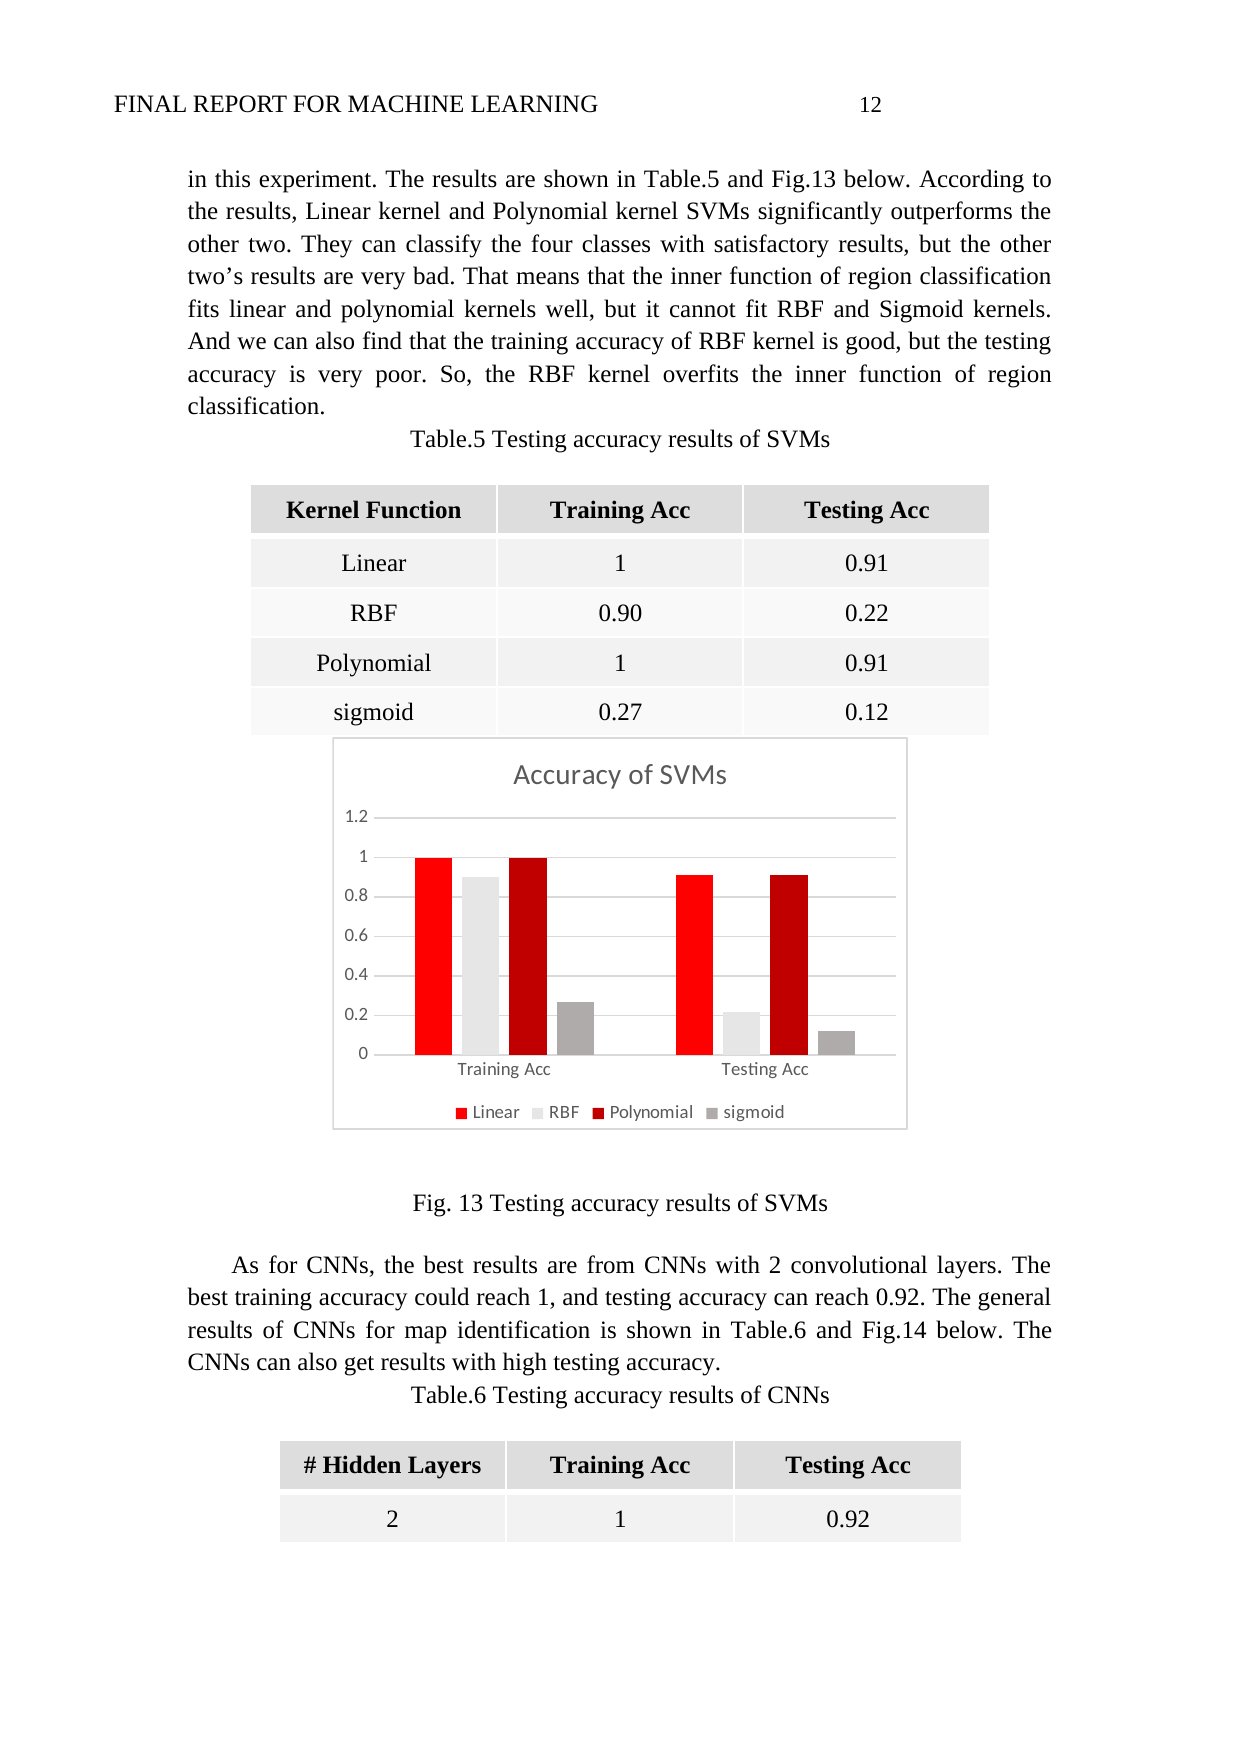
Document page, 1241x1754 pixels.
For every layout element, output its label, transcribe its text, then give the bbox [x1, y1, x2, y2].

text Fig. 13 Testing accuracy results of SVMs [187, 1187, 1053, 1219]
table_cell 2 [280, 1495, 505, 1542]
table_cell 1 [498, 638, 742, 686]
table_cell 0.90 [498, 589, 742, 636]
table_cell 0.91 [744, 539, 989, 587]
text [187, 162, 1053, 422]
table_cell 0.27 [498, 688, 742, 735]
table_header Testing Acc [744, 485, 989, 533]
table_header Kernel Function [251, 485, 496, 533]
text Table.6 Testing accuracy results of CNNs [187, 1378, 1053, 1410]
text As for CNNs, the best results are from CNNs with 2 convolutional layers. The best training accuracy could reach 1, and testing accuracy can reach 0.92. The general results of CNNs for map identification is shown in Table.6 and Fig.14 below. The CNNs can also get results with high testing accuracy. [187, 1248, 1053, 1378]
text Table.5 Testing accuracy results of SVMs [187, 422, 1053, 454]
table_header # Hidden Layers [280, 1441, 505, 1489]
table_cell 1 [507, 1495, 733, 1542]
table_header Testing Acc [735, 1441, 961, 1489]
table_cell 1 [498, 539, 742, 587]
table_cell Linear [251, 539, 496, 587]
table_cell Polynomial [251, 638, 496, 686]
table_header Training Acc [498, 485, 742, 533]
table_cell 0.12 [744, 688, 989, 735]
table_header Training Acc [507, 1441, 733, 1489]
table_cell 0.91 [744, 638, 989, 686]
table_cell 0.92 [735, 1495, 961, 1542]
table_cell sigmoid [251, 688, 496, 735]
table_cell 0.22 [744, 589, 989, 636]
table_cell RBF [251, 589, 496, 636]
